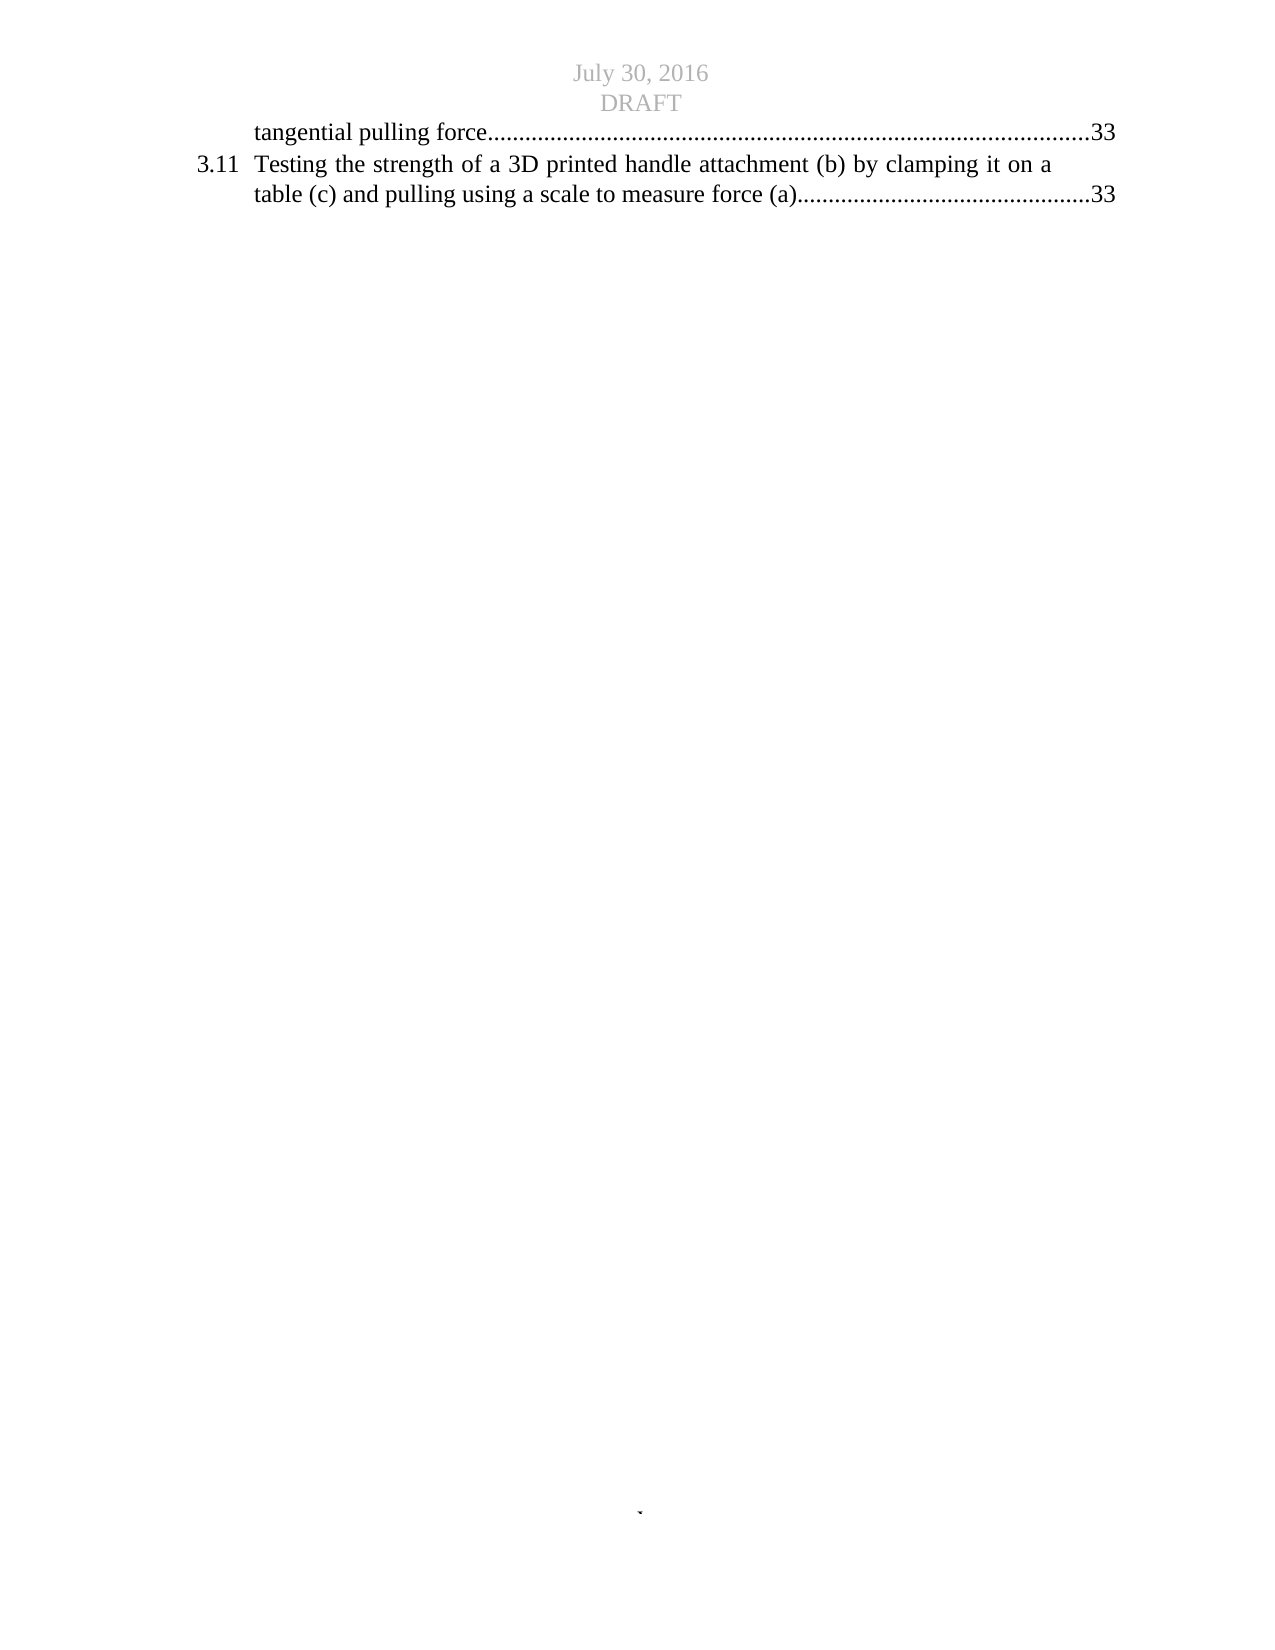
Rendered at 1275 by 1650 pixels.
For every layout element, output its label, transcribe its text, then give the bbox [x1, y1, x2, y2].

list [197, 117, 1116, 145]
list Testing the strength of a 3D printed handle attachment (b) by clamping it on a [197, 149, 1127, 177]
text table (c) and pulling using a scale to measure force (a). 33 [254, 179, 1127, 207]
